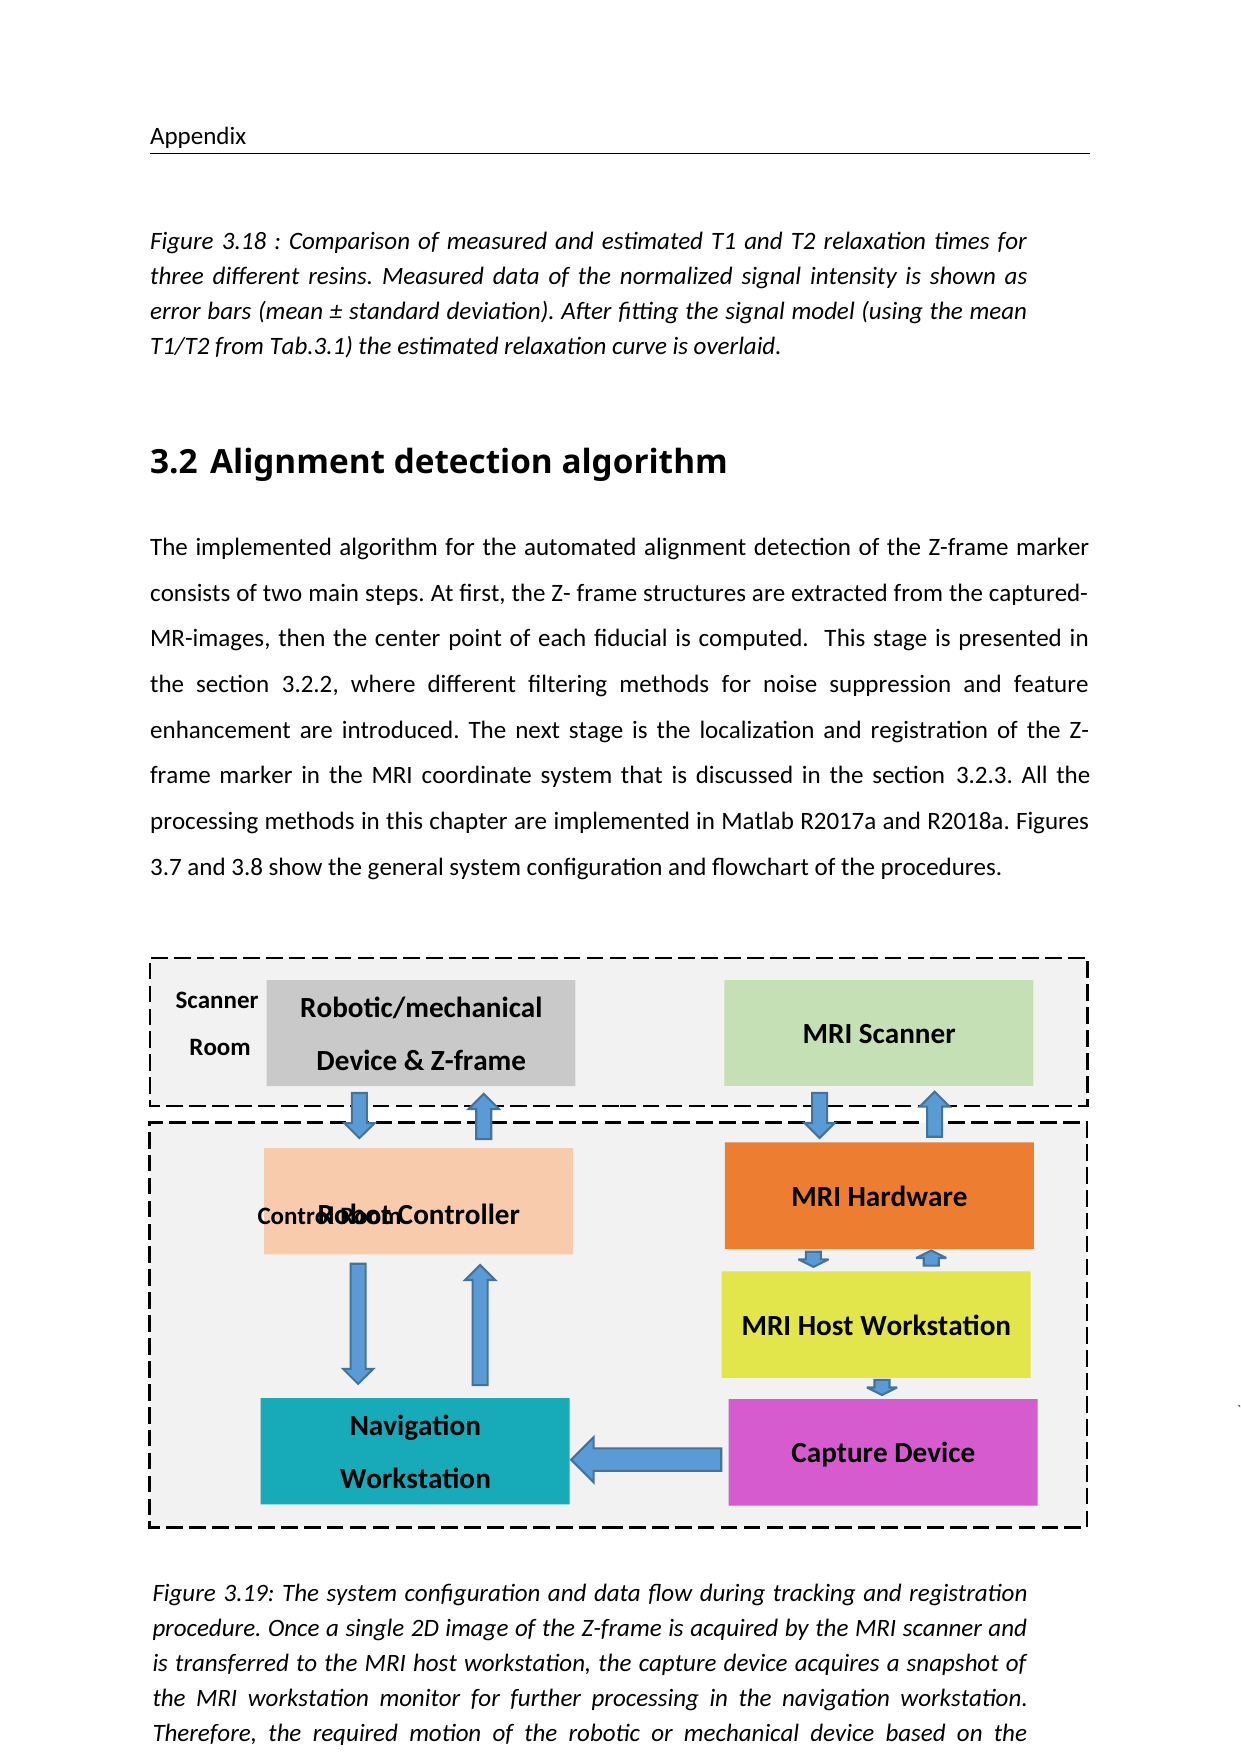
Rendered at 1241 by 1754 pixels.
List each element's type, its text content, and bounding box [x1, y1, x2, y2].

text The implemented algorithm for the automated alignment detection of the Z-frame marker consists of two main steps. At first, the Z- frame structures are extracted from the captured-MR-images, then the center point of each fiducial is computed. This stage is presented in the section ‎3.2.2, where different filtering methods for noise suppression and feature enhancement are introduced. The next stage is the localization and registration of the Z-frame marker in the MRI coordinate system that is discussed in the section ‎3.2.3. All the processing methods in this chapter are implemented in Matlab R2017a and R2018a. Figures 3.7 and 3.8 show the general system configuration and flowchart of the procedures. [150, 531, 1090, 882]
subtitle Alignment detection algorithm [150, 438, 1090, 483]
